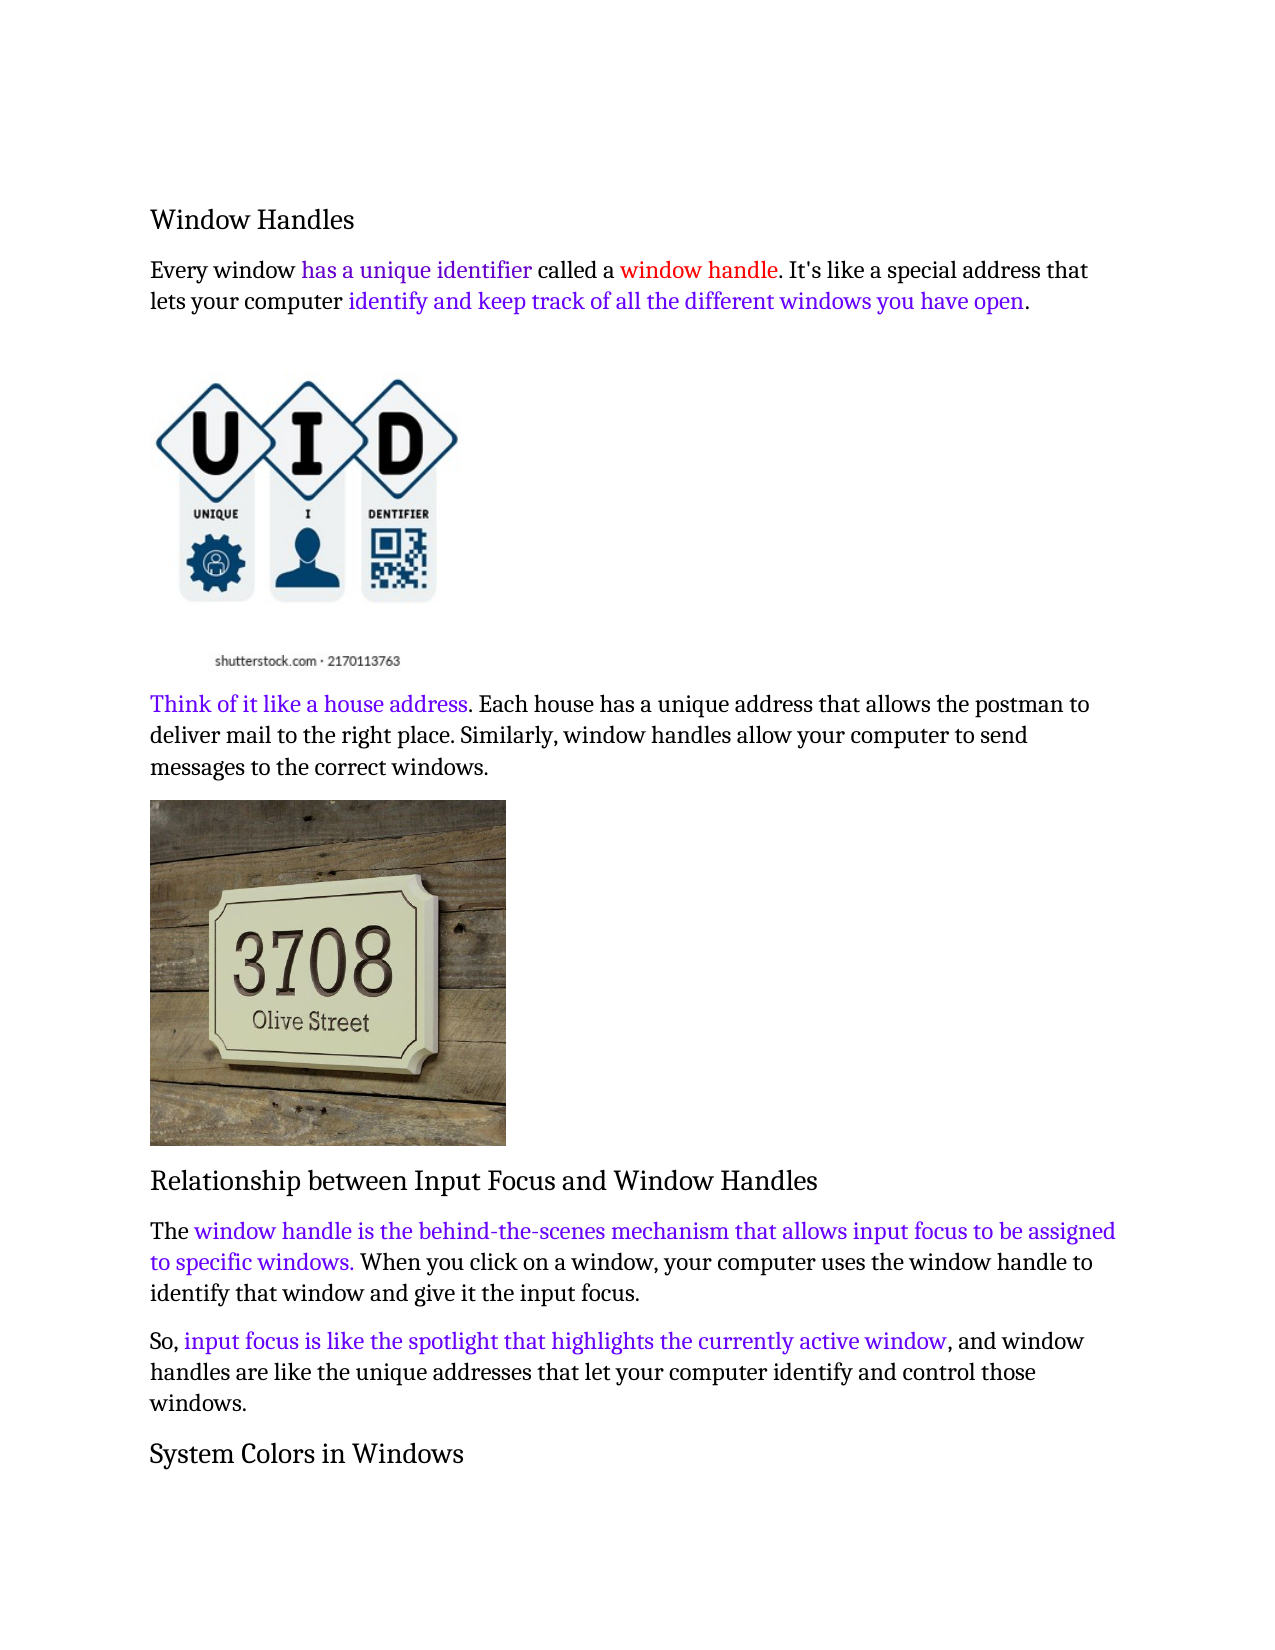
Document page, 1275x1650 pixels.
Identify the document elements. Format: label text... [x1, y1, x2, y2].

text So, input focus is like the spotlight that highlights the currently active window, and window handles are like the unique addresses that let your computer identify and control those windows. [150, 1327, 1125, 1418]
text Relationship between Input Focus and Window Handles [150, 1164, 1125, 1198]
picture [150, 334, 464, 672]
text System Colors in Windows [150, 1437, 1125, 1470]
text The window handle is the behind-the-scenes mechanism that allows input focus to be assigned to specific windows. When you click on a window, your computer uses the window handle to identify that window and give it the input focus. [150, 1217, 1125, 1308]
picture [150, 800, 506, 1146]
text Window Handles [150, 203, 1125, 236]
text Think of it like a house address. Each house has a unique address that allows the postman to deliver mail to the right place. Similarly, window handles allow your computer to send messages to the correct windows. [150, 690, 1125, 781]
text Every window has a unique identifier called a window handle. It's like a special address that lets your computer identify and keep track of all the different windows you have open. [150, 256, 1125, 315]
